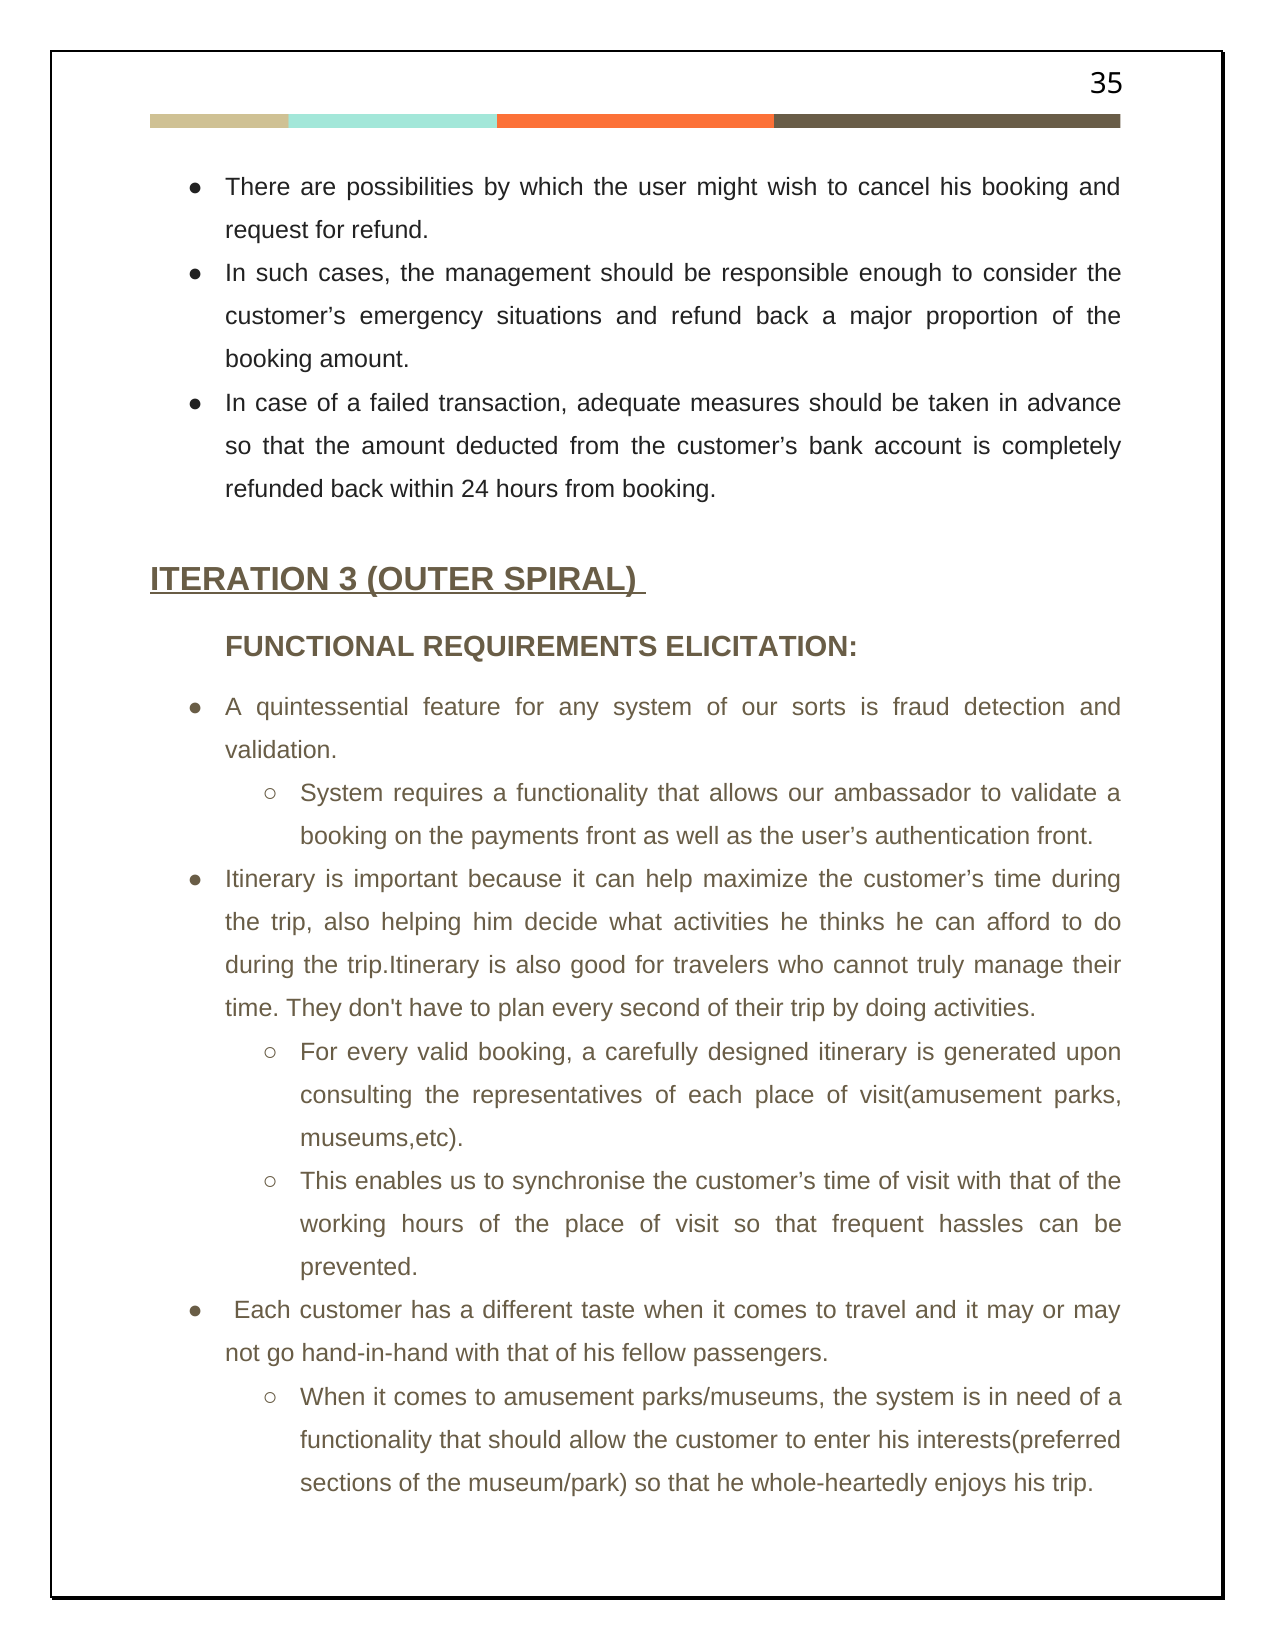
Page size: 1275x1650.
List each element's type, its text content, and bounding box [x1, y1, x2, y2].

list When it comes to amusement parks/museums, the system is in need of a functionality that should allow the customer to enter his interests(preferred sections of the museum/park) so that he whole-heartedly enjoys his trip. [262, 1382, 1123, 1497]
text FUNCTIONAL REQUIREMENTS ELICITATION: [225, 629, 1123, 662]
list A quintessential feature for any system of our sorts is fraud detection and validation. [187, 692, 1123, 763]
list Itinerary is important because it can help maximize the customer’s time during the trip, also helping him decide what activities he thinks he can afford to do during the trip.Itinerary is also good for travelers who cannot truly manage their time. They don't have to plan every second of their trip by doing activities. [187, 864, 1123, 1022]
list For every valid booking, a carefully designed itinerary is generated upon consulting the representatives of each place of visit(amusement parks, museums,etc). [262, 1037, 1123, 1152]
list System requires a functionality that allows our ambassador to validate a booking on the payments front as well as the user’s authentication front. [262, 778, 1123, 850]
list There are possibilities by which the user might wish to cancel his booking and request for refund. [187, 172, 1123, 244]
list In such cases, the management should be responsible enough to consider the customer’s emergency situations and refund back a major proportion of the booking amount. [187, 258, 1123, 373]
list Each customer has a different taste when it comes to travel and it may or may not go hand-in-hand with that of his fellow passengers. [187, 1295, 1123, 1367]
list In case of a failed transaction, adequate measures should be taken in advance so that the amount deducted from the customer’s bank account is completely refunded back within 24 hours from booking. [187, 388, 1123, 503]
text ITERATION 3 (OUTER SPIRAL) [150, 559, 1123, 597]
list This enables us to synchronise the customer’s time of visit with that of the working hours of the place of visit so that frequent hassles can be prevented. [262, 1166, 1123, 1281]
picture [150, 114, 1121, 128]
